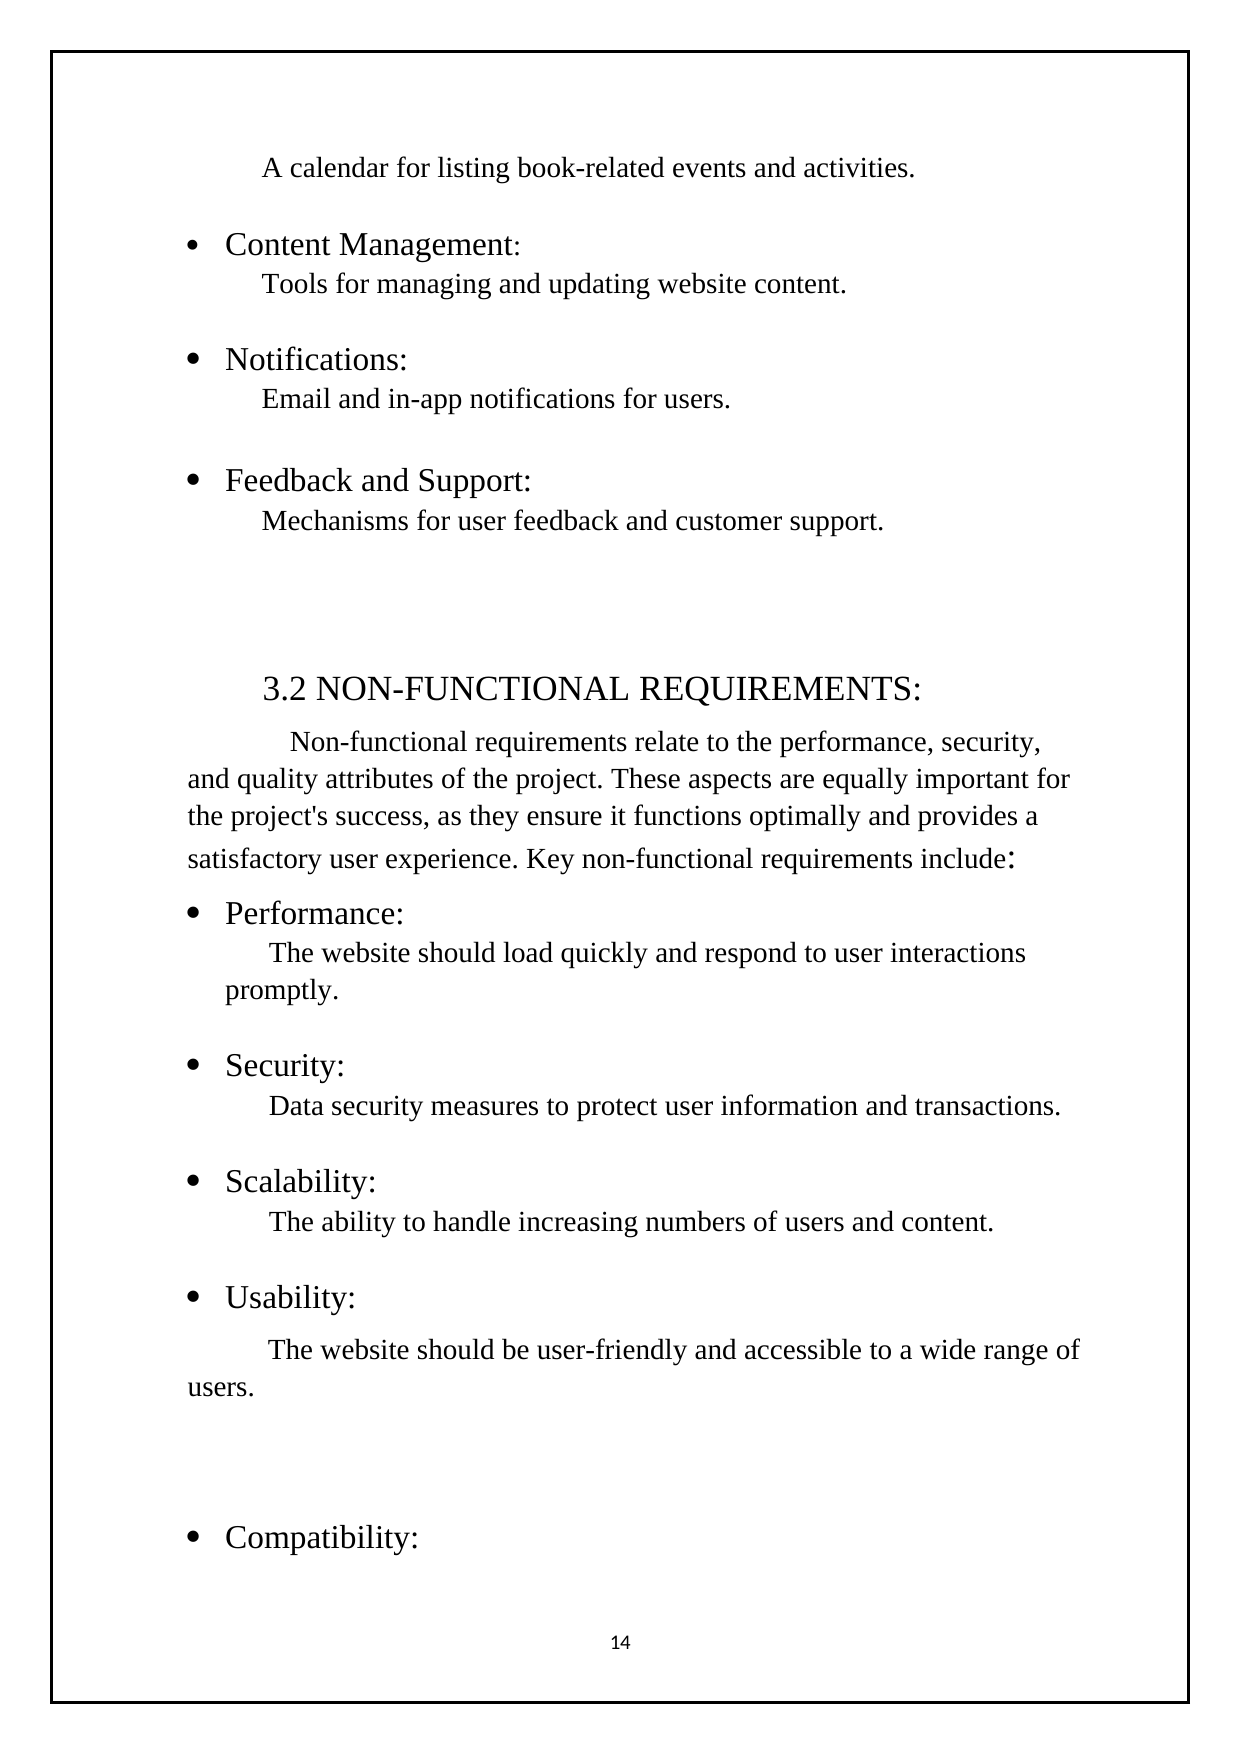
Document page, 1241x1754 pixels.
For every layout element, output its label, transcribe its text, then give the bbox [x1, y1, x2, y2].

list Security: [187, 1046, 1090, 1084]
list Scalability: [187, 1162, 1090, 1200]
list Data security measures to protect user information and transactions. [225, 1088, 1090, 1121]
list Tools for managing and updating website content. [225, 266, 1090, 299]
list Compatibility: [187, 1517, 1090, 1555]
text The website should be user-friendly and accessible to a wide range of users. [187, 1332, 1090, 1402]
list 3.2 NON-FUNCTIONAL REQUIREMENTS: [262, 667, 1090, 708]
text Non-functional requirements relate to the performance, security, and quality attributes of the project. These aspects are equally important for the project's success, as they ensure it functions optimally and provides a satisfactory user experience. Key non-functional requirements include: [187, 724, 1090, 876]
list Content Management: [187, 224, 1090, 262]
list Usability: [187, 1277, 1090, 1316]
list Mechanisms for user feedback and customer support. [225, 503, 1090, 536]
list A calendar for listing book-related events and activities. [225, 150, 1090, 183]
list Performance: [187, 893, 1090, 931]
list Notifications: [187, 339, 1090, 378]
list Feedback and Support: [187, 461, 1090, 499]
list Email and in-app notifications for users. [225, 382, 1090, 415]
list The ability to handle increasing numbers of users and content. [225, 1204, 1090, 1237]
list The website should load quickly and respond to user interactions promptly. [225, 935, 1090, 1006]
